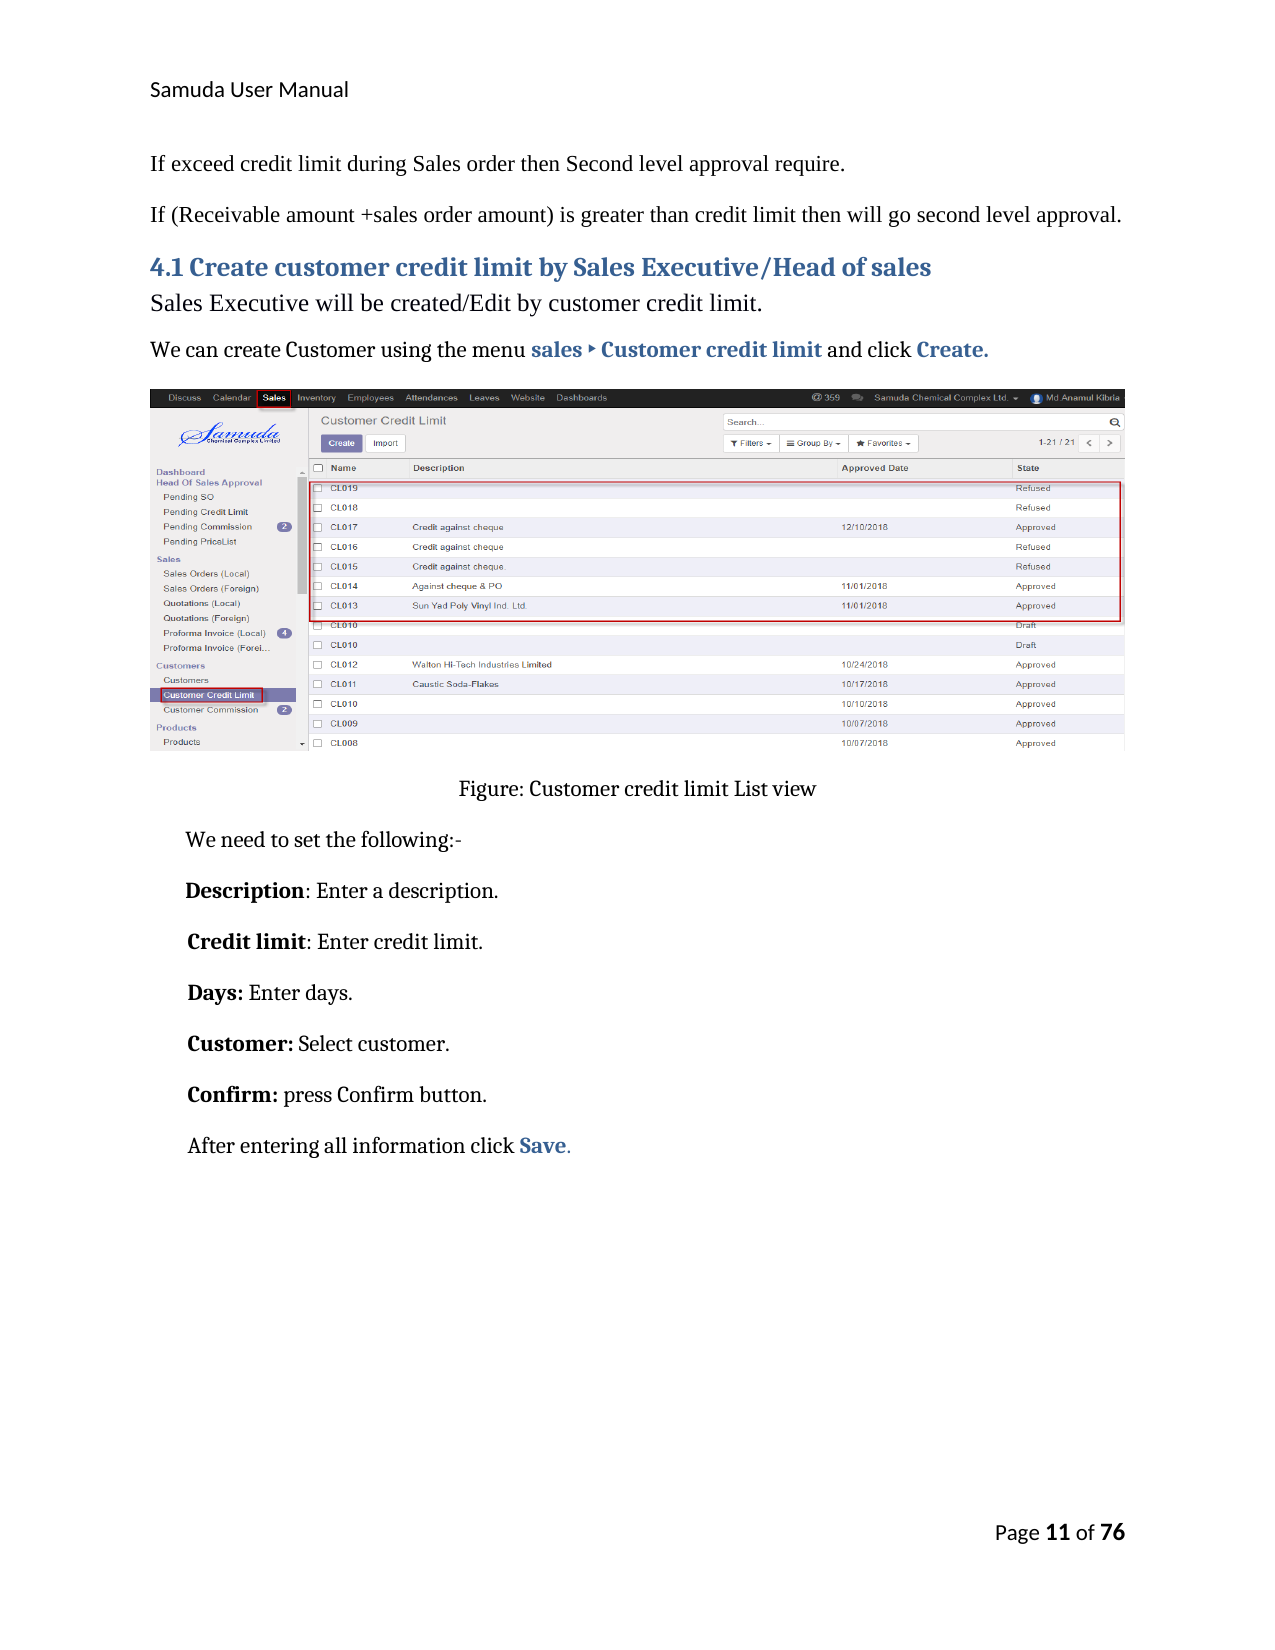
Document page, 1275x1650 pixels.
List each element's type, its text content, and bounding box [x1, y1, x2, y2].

text Days: Enter days. [187, 980, 1125, 1006]
text After entering all information click Save. [187, 1133, 1125, 1159]
text Credit limit: Enter credit limit. [187, 929, 1125, 955]
picture [150, 389, 1125, 751]
text Figure: Customer credit limit List view [150, 776, 1125, 802]
text If (Receivable amount +sales order amount) is greater than credit limit then will go second level approval. [150, 201, 1125, 227]
text Description: Enter a description. [150, 878, 1125, 904]
text Sales Executive will be created/Edit by customer credit limit. [150, 288, 1125, 317]
text We need to set the following:- [150, 827, 1125, 853]
text We can create Customer using the menu sales ‣ Customer credit limit and click Create. [596, 333, 1125, 364]
text Confirm: press Confirm button. [187, 1082, 1125, 1108]
text Customer: Select customer. [187, 1031, 1125, 1057]
text If exceed credit limit during Sales order then Second level approval require. [150, 150, 1125, 176]
text We can create Customer using the menu sales ‣ Customer credit limit and click Create. [150, 333, 588, 364]
subtitle 4.1 Create customer credit limit by Sales Executive/Head of sales [150, 252, 1125, 283]
